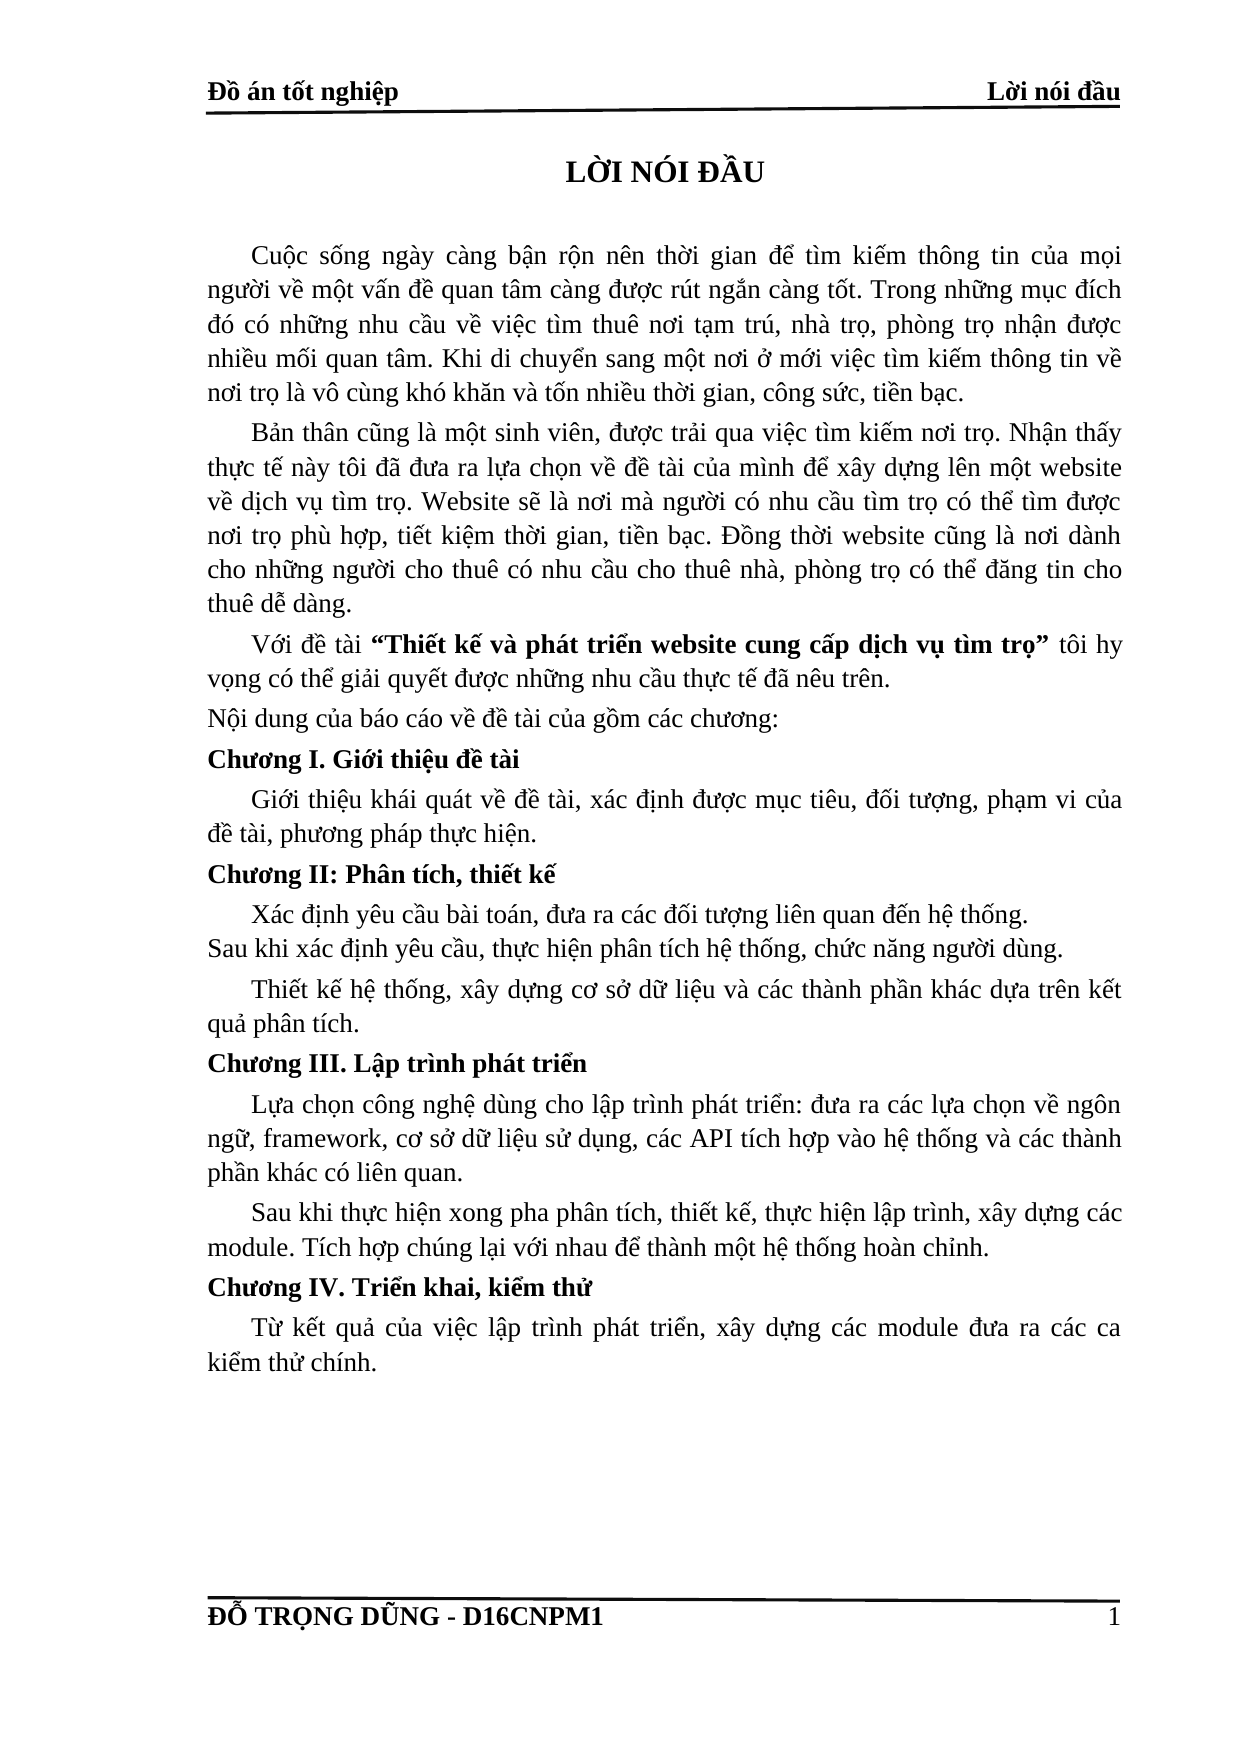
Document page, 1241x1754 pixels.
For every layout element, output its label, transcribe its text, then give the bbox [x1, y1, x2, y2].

text Cuộc sống ngày càng bận rộn nên thời gian để tìm kiếm thông tin của mọi người về một vấn đề quan tâm càng được rút ngắn càng tốt. Trong những mục đích đó có những nhu cầu về việc tìm thuê nơi tạm trú, nhà trọ, phòng trọ nhận được nhiều mối quan tâm. Khi di chuyển sang một nơi ở mới việc tìm kiếm thông tin về nơi trọ là vô cùng khó khăn và tốn nhiều thời gian, công sức, tiền bạc. [207, 239, 1123, 407]
text Bản thân cũng là một sinh viên, được trải qua việc tìm kiếm nơi trọ. Nhận thấy thực tế này tôi đã đưa ra lựa chọn về đề tài của mình để xây dựng lên một website về dịch vụ tìm trọ. Website sẽ là nơi mà người có nhu cầu tìm trọ có thể tìm được nơi trọ phù hợp, tiết kiệm thời gian, tiền bạc. Đồng thời website cũng là nơi dành cho những người cho thuê có nhu cầu cho thuê nhà, phòng trọ có thể đăng tin cho thuê dễ dàng. [207, 416, 1123, 618]
text Nội dung của báo cáo về đề tài của gồm các chương: [207, 702, 1123, 733]
text Sau khi xác định yêu cầu, thực hiện phân tích hệ thống, chức năng người dùng. [207, 932, 1123, 963]
text Với đề tài “Thiết kế và phát triển website cung cấp dịch vụ tìm trọ” tôi hy vọng có thể giải quyết được những nhu cầu thực tế đã nêu trên. [207, 628, 1123, 693]
text Chương I. Giới thiệu đề tài [207, 743, 1123, 774]
text Xác định yêu cầu bài toán, đưa ra các đối tượng liên quan đến hệ thống. [207, 898, 1123, 929]
text Thiết kế hệ thống, xây dựng cơ sở dữ liệu và các thành phần khác dựa trên kết quả phân tích. [207, 973, 1123, 1038]
subtitle LỜI NÓI ĐẦU [207, 153, 1123, 189]
text Giới thiệu khái quát về đề tài, xác định được mục tiêu, đối tượng, phạm vi của đề tài, phương pháp thực hiện. [207, 783, 1123, 848]
text Chương II: Phân tích, thiết kế [207, 858, 1123, 889]
text Sau khi thực hiện xong pha phân tích, thiết kế, thực hiện lập trình, xây dựng các module. Tích hợp chúng lại với nhau để thành một hệ thống hoàn chỉnh. [207, 1196, 1123, 1262]
text Chương IV. Triển khai, kiểm thử [207, 1271, 1123, 1302]
text Từ kết quả của việc lập trình phát triển, xây dựng các module đưa ra các ca kiểm thử chính. [207, 1311, 1123, 1377]
text Chương III. Lập trình phát triển [207, 1047, 1123, 1078]
text Lựa chọn công nghệ dùng cho lập trình phát triển: đưa ra các lựa chọn về ngôn ngữ, framework, cơ sở dữ liệu sử dụng, các API tích hợp vào hệ thống và các thành phần khác có liên quan. [207, 1088, 1123, 1187]
